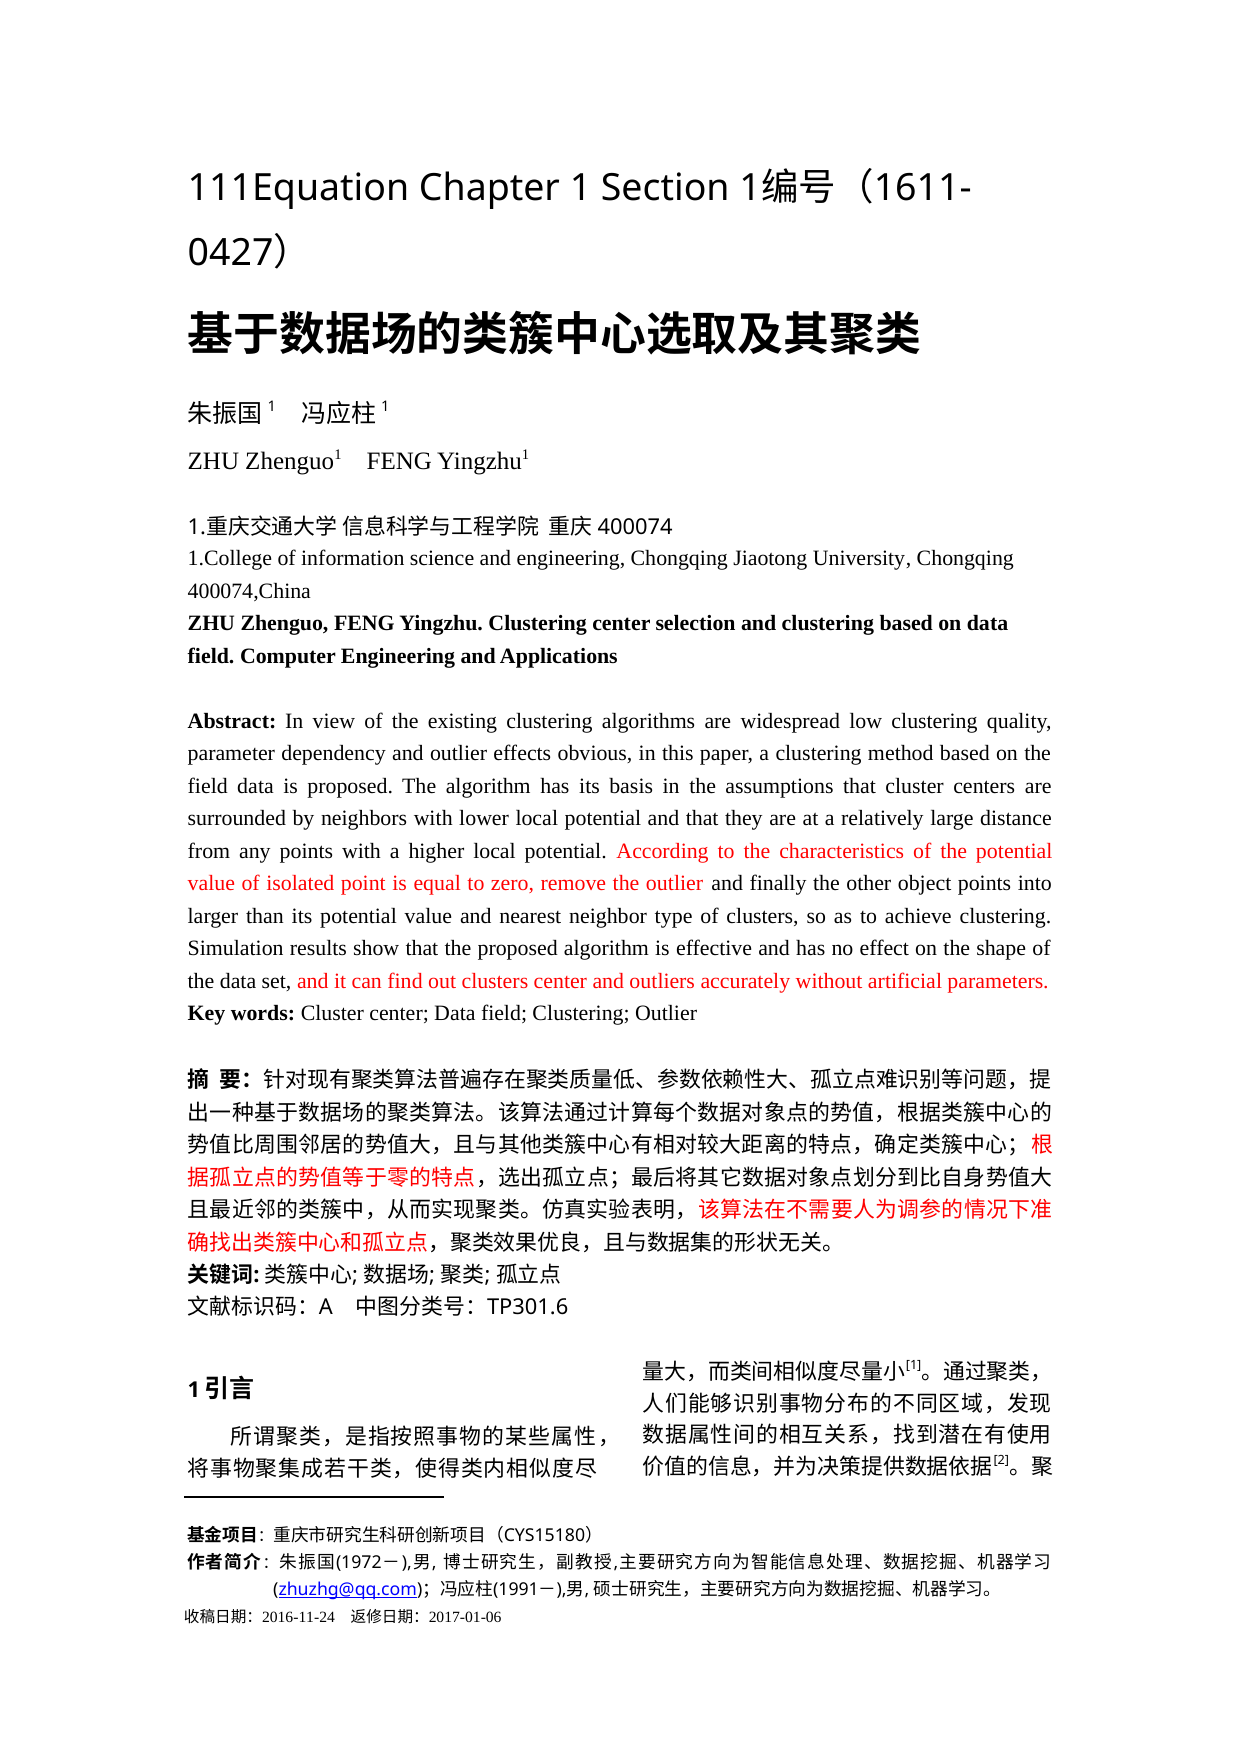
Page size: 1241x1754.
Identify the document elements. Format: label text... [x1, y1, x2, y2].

text ZHU Zhenguo1 FENG Yingzhu1 [187, 444, 1053, 477]
text Abstract: In view of the existing clustering algorithms are widespread low clustering quality, parameter dependency and outlier effects obvious, in this paper, a clustering method based on the field data is proposed. The algorithm has its basis in the assumptions that cluster centers are surrounded by neighbors with lower local potential and that they are at a relatively large distance from any points with a higher local potential. According to the characteristics of the potential value of isolated point is equal to zero, remove the outlier and finally the other object points into larger than its potential value and nearest neighbor type of clusters, so as to achieve clustering. Simulation results show that the proposed algorithm is effective and has no effect on the shape of the data set, and it can find out clusters center and outliers accurately without artificial parameters. [187, 704, 1053, 997]
text 1引言 [187, 1354, 598, 1419]
text 朱振国1 冯应柱1 [187, 379, 1053, 444]
text 摘 要：针对现有聚类算法普遍存在聚类质量低、参数依赖性大、孤立点难识别等问题，提出一种基于数据场的聚类算法。该算法通过计算每个数据对象点的势值，根据类簇中心的势值比周围邻居的势值大，且与其他类簇中心有相对较大距离的特点，确定类簇中心；根据孤立点的势值等于零的特点，选出孤立点；最后将其它数据对象点划分到比自身势值大且最近邻的类簇中，从而实现聚类。仿真实验表明，该算法在不需要人为调参的情况下准确找出类簇中心和孤立点，聚类效果优良，且与数据集的形状无关。 [187, 1062, 1053, 1257]
text 1.重庆交通大学 信息科学与工程学院 重庆 400074 [187, 509, 1053, 542]
text 基于数据场的类簇中心选取及其聚类 [187, 282, 1053, 379]
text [187, 1419, 598, 1482]
text Key words: Cluster center; Data field; Clustering; Outlier [187, 997, 1053, 1029]
text ZHU Zhenguo, FENG Yingzhu. Clustering center selection and clustering based on data field. Computer Engineering and Applications [187, 607, 1053, 672]
text 关键词: 类簇中心; 数据场; 聚类; 孤立点 [187, 1257, 1053, 1289]
text 编号（1611-0427） [187, 152, 1053, 282]
text 1.College of information science and engineering, Chongqing Jiaotong University, Chongqing 400074,China [187, 542, 1053, 607]
text 文献标识码：A 中图分类号：TP301.6 [187, 1289, 1053, 1322]
